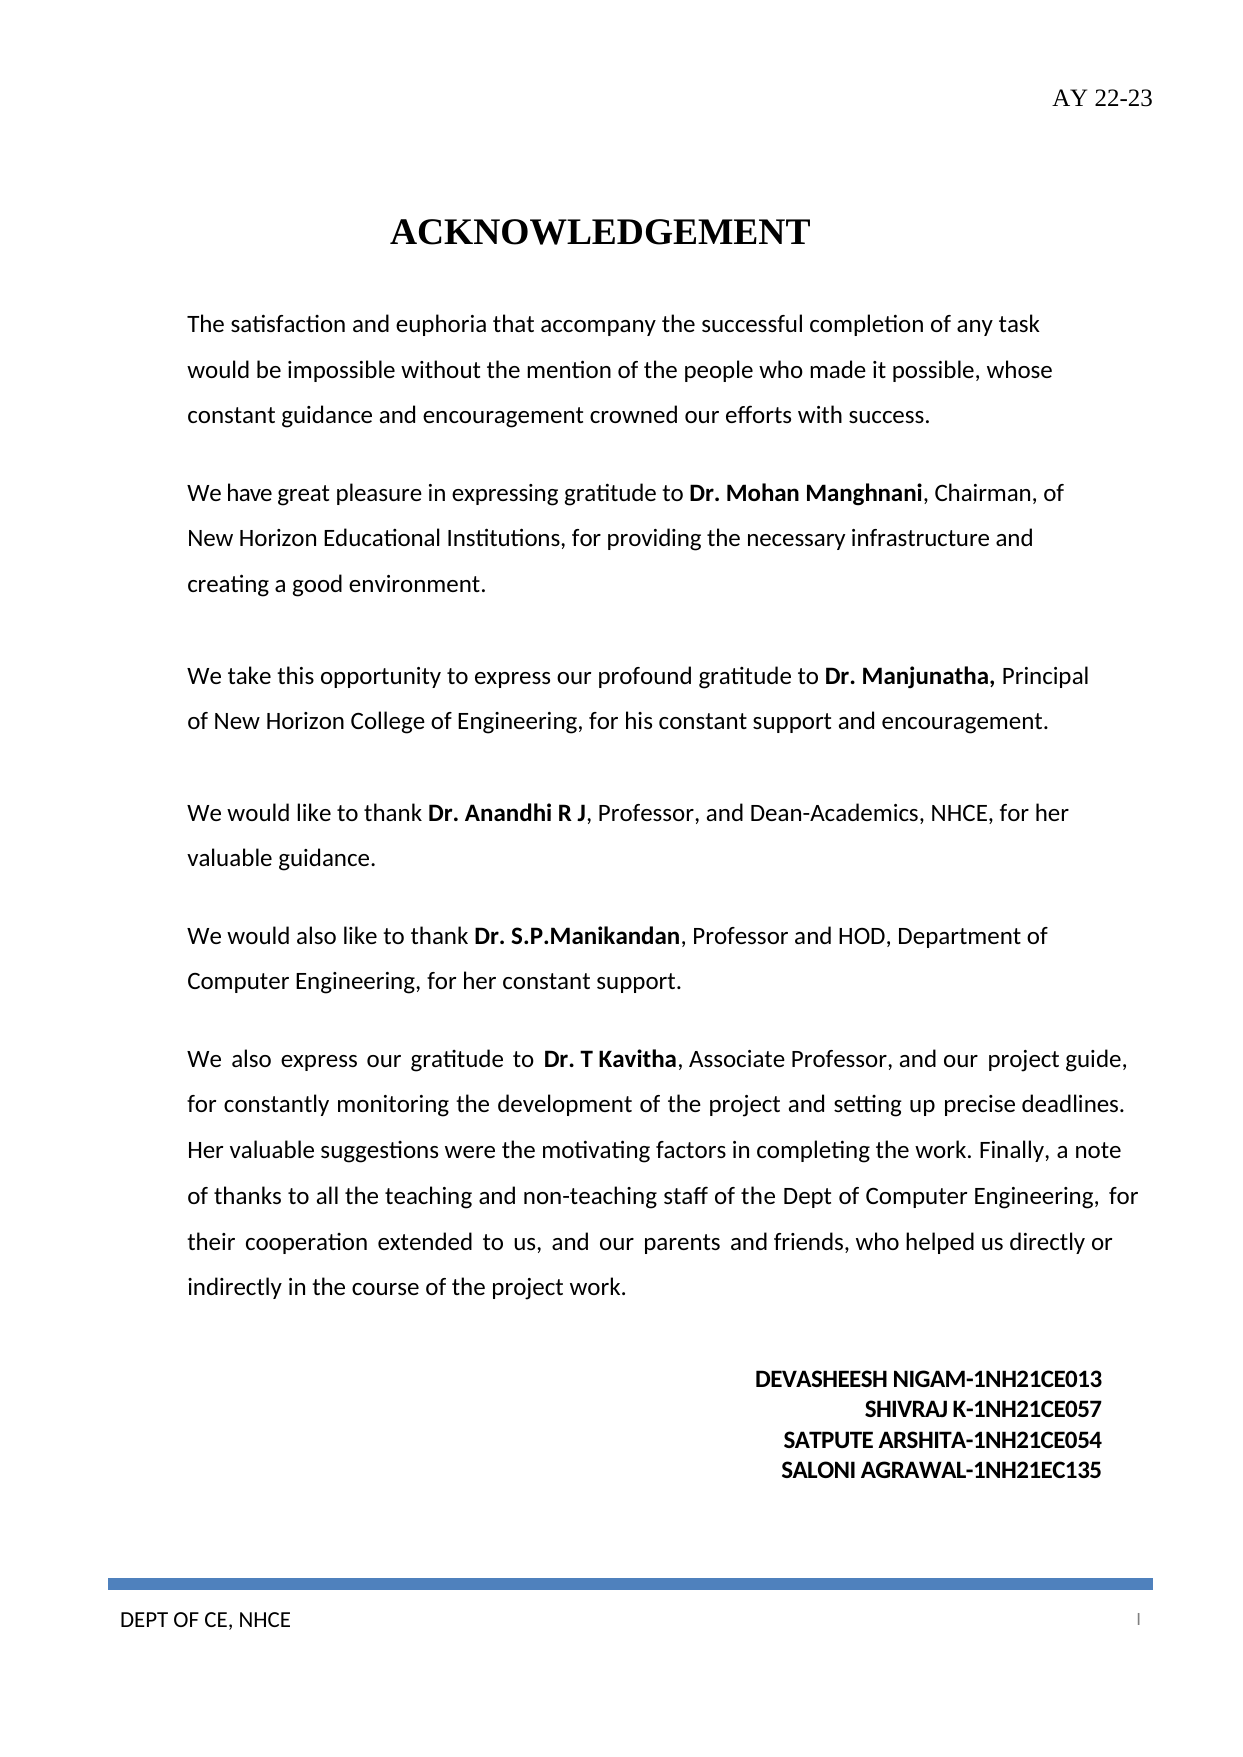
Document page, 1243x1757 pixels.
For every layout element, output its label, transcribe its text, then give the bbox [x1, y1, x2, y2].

subtitle DEVASHEESH NIGAM-1NH21CE013 [124, 1363, 1102, 1393]
text We also express our gratitude to Dr. T Kavitha, Associate Professor, and our project guide, for constantly monitoring the development of the project and setting up precise deadlines. Her valuable suggestions were the motivating factors in completing the work. Finally, a note of thanks to all the teaching and non-teaching staff of the Dept of Computer Engineering, for their cooperation extended to us, and our parents and friends, who helped us directly or indirectly in the course of the project work. [187, 1043, 1147, 1302]
text We would like to thank Dr. Anandhi R J, Professor, and Dean-Academics, NHCE, for her valuable guidance. [187, 797, 1093, 873]
subtitle SHIVRAJ K-1NH21CE057 [124, 1393, 1102, 1424]
subtitle SATPUTE ARSHITA-1NH21CE054 [124, 1424, 1102, 1454]
text We would also like to thank Dr. S.P.Manikandan, Professor and HOD, Department of Computer Engineering, for her constant support. [187, 920, 1093, 996]
text We have great pleasure in expressing gratitude to Dr. Mohan Manghnani, Chairman, of New Horizon Educational Institutions, for providing the necessary infrastructure and creating a good environment. [187, 477, 1094, 599]
text The satisfaction and euphoria that accompany the successful completion of any task would be impossible without the mention of the people who made it possible, whose constant guidance and encouragement crowned our efforts with success. [187, 308, 1092, 430]
text ACKNOWLEDGEMENT [108, 209, 1092, 253]
text We take this opportunity to express our profound gratitude to Dr. Manjunatha, Principal of New Horizon College of Engineering, for his constant support and encouragement. [187, 660, 1094, 736]
subtitle SALONI AGRAWAL-1NH21EC135 [124, 1454, 1102, 1485]
